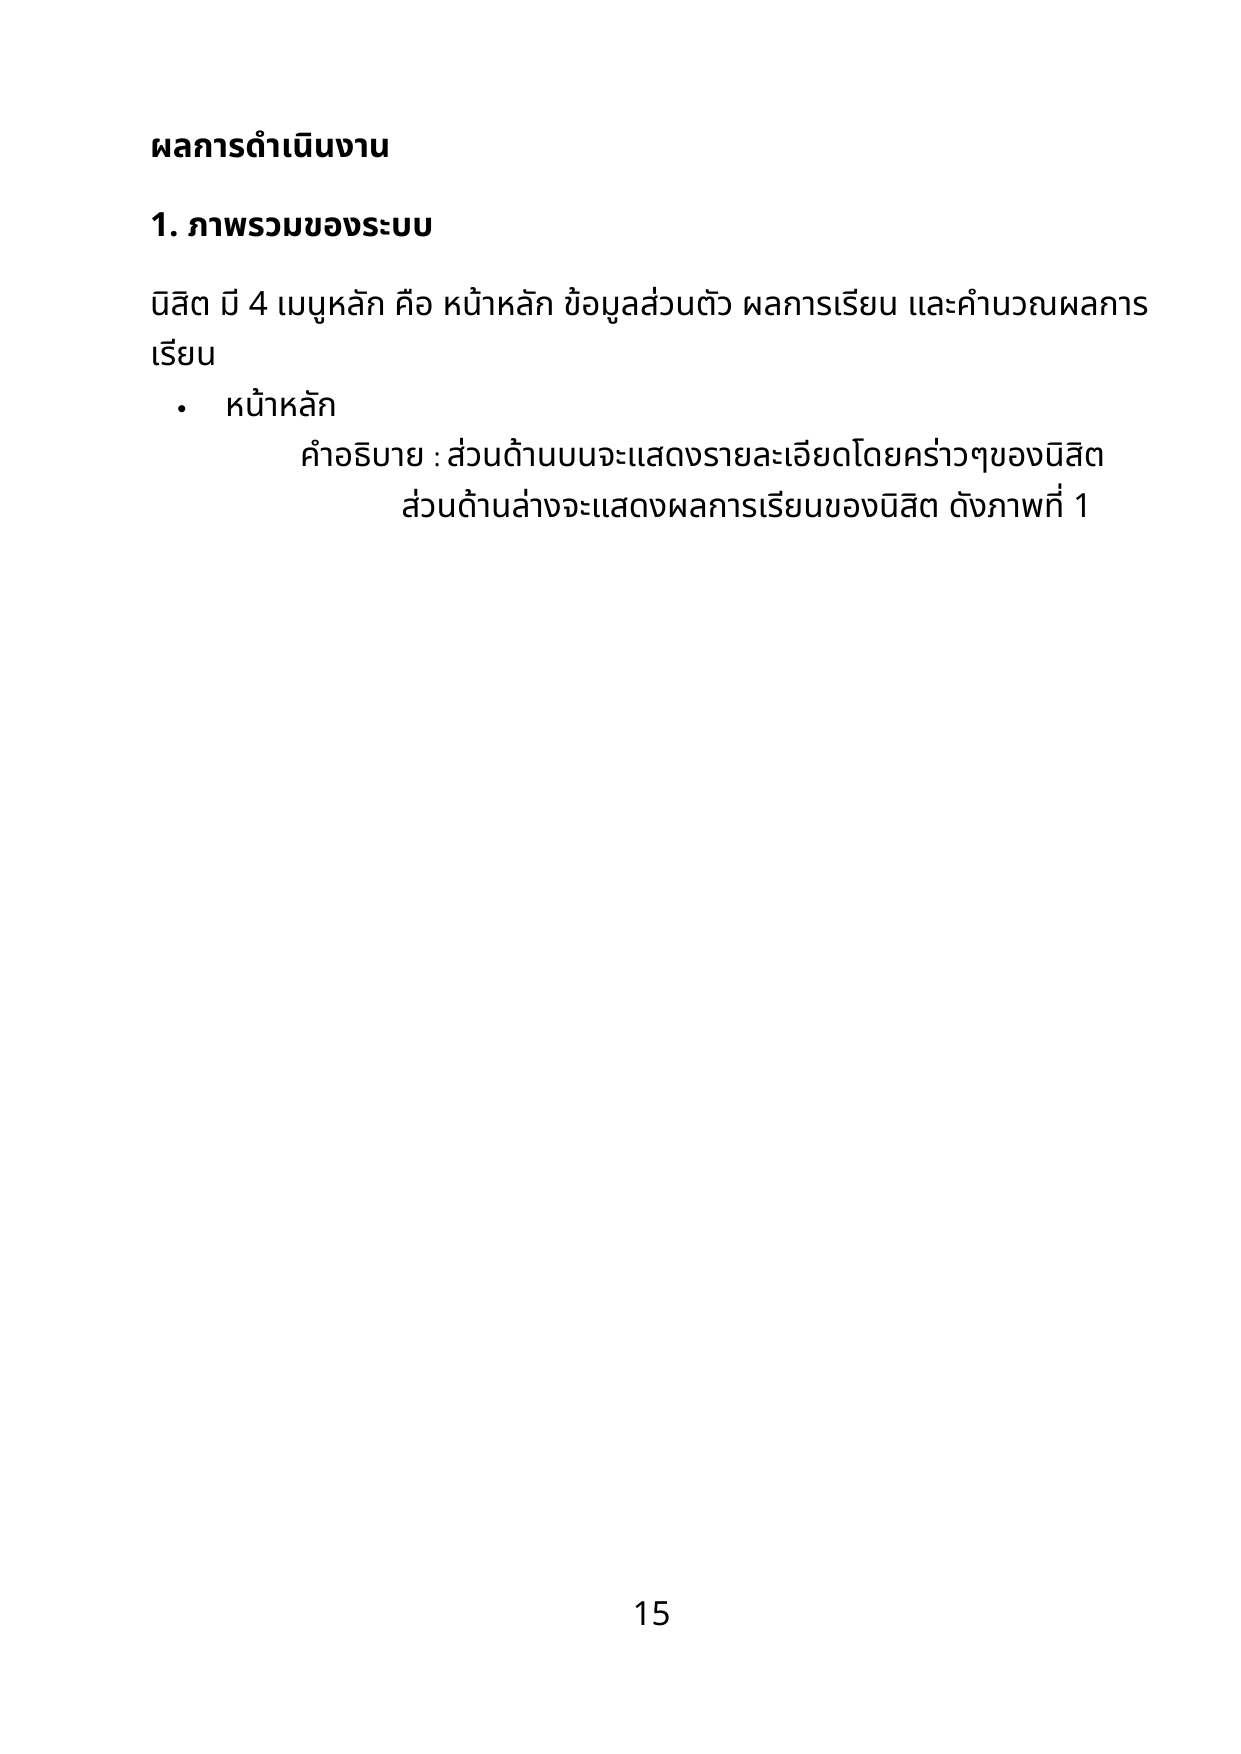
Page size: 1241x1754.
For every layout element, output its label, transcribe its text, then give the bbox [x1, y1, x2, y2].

list นิสิต มี 4 เมนูหลัก คือ หน้าหลัก ข้อมูลส่วนตัว ผลการเรียน และคำนวณผลการเรียน [150, 279, 1153, 381]
list ส่วนด้านล่างจะแสดงผลการเรียนของนิสิต ดังภาพที่ 1 [225, 481, 1153, 532]
list คำอธิบาย : ส่วนด้านบนจะแสดงรายละเอียดโดยคร่าวๆของนิสิต [225, 431, 1153, 481]
list หน้าหลัก [150, 381, 1153, 431]
subtitle ผลการดำเนินงาน [150, 122, 1153, 172]
subtitle ภาพรวมของระบบ [150, 201, 1153, 251]
